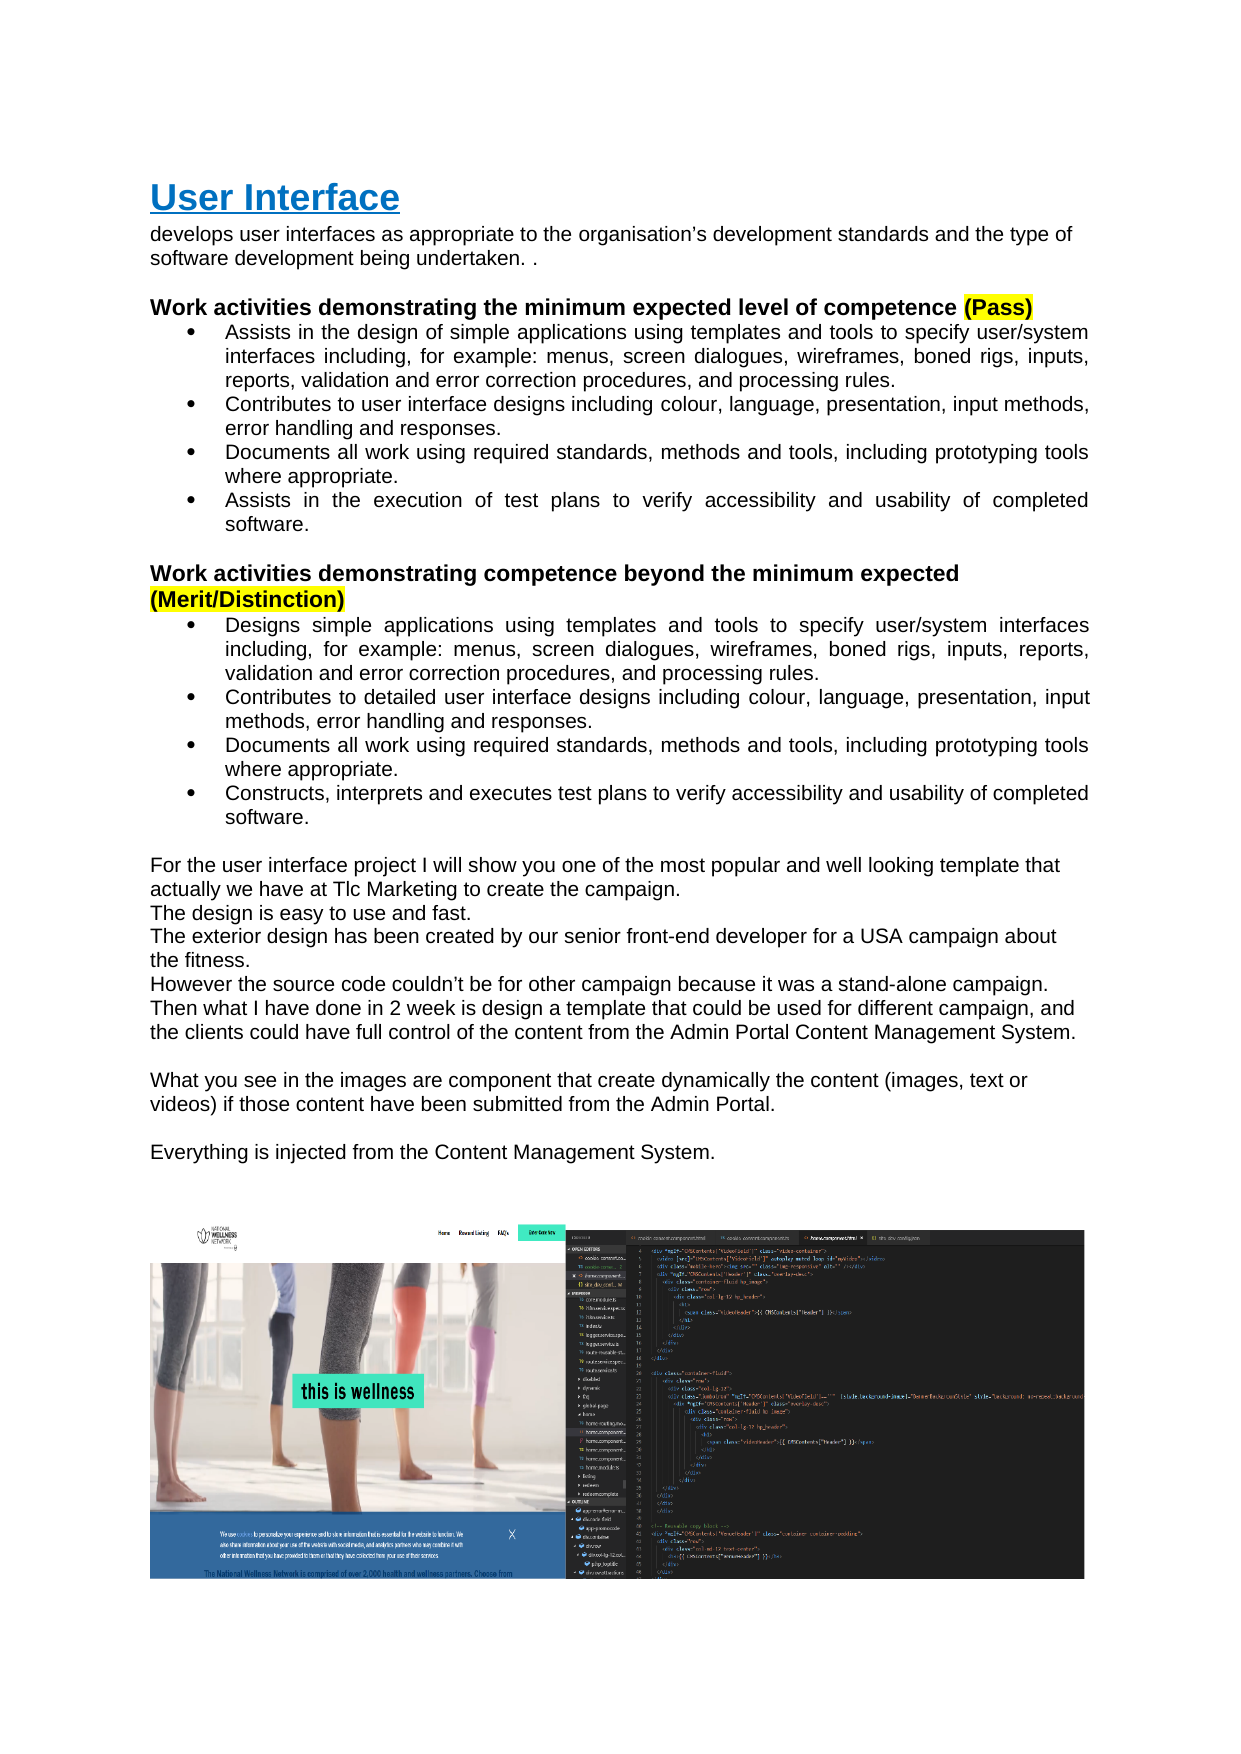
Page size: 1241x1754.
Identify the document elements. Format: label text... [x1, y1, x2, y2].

text For the user interface project I will show you one of the most popular and well looking template that actually we have at Tlc Marketing to create the campaign. [150, 852, 1090, 900]
text develops user interfaces as appropriate to the organisation’s development standards and the type of software development being undertaken. . [150, 222, 1090, 269]
subtitle User Interface [150, 175, 1090, 218]
text Work activities demonstrating competence beyond the minimum expected (Merit/Distinction) [150, 560, 1090, 612]
list Constructs, interprets and executes test plans to verify accessibility and usability of completed software. [187, 781, 1090, 828]
text However the source code couldn’t be for other campaign because it was a stand-alone campaign. Then what I have done in 2 week is design a template that could be used for different campaign, and the clients could have full control of the content from the Admin Portal Content Management System. [150, 972, 1090, 1044]
list Documents all work using required standards, methods and tools, including prototyping tools where appropriate. [187, 440, 1090, 488]
picture [150, 1211, 1085, 1579]
list Designs simple applications using templates and tools to specify user/system interfaces including, for example: menus, screen dialogues, wireframes, boned rigs, inputs, reports, validation and error correction procedures, and processing rules. [187, 612, 1090, 684]
list Assists in the design of simple applications using templates and tools to specify user/system interfaces including, for example: menus, screen dialogues, wireframes, boned rigs, inputs, reports, validation and error correction procedures, and processing rules. [187, 320, 1090, 392]
list Assists in the execution of test plans to verify accessibility and usability of completed software. [187, 488, 1090, 536]
text Work activities demonstrating the minimum expected level of competence (Pass) [150, 293, 1090, 320]
list Documents all work using required standards, methods and tools, including prototyping tools where appropriate. [187, 732, 1090, 781]
text Everything is injected from the Content Management System. [150, 1140, 1090, 1164]
text What you see in the images are component that create dynamically the content (images, text or videos) if those content have been submitted from the Admin Portal. [150, 1068, 1090, 1116]
text The exterior design has been created by our senior front-end developer for a USA campaign about the fitness. [150, 924, 1090, 972]
text The design is easy to use and fast. [150, 900, 1090, 924]
list Contributes to user interface designs including colour, language, presentation, input methods, error handling and responses. [187, 392, 1090, 440]
list Contributes to detailed user interface designs including colour, language, presentation, input methods, error handling and responses. [187, 684, 1090, 732]
